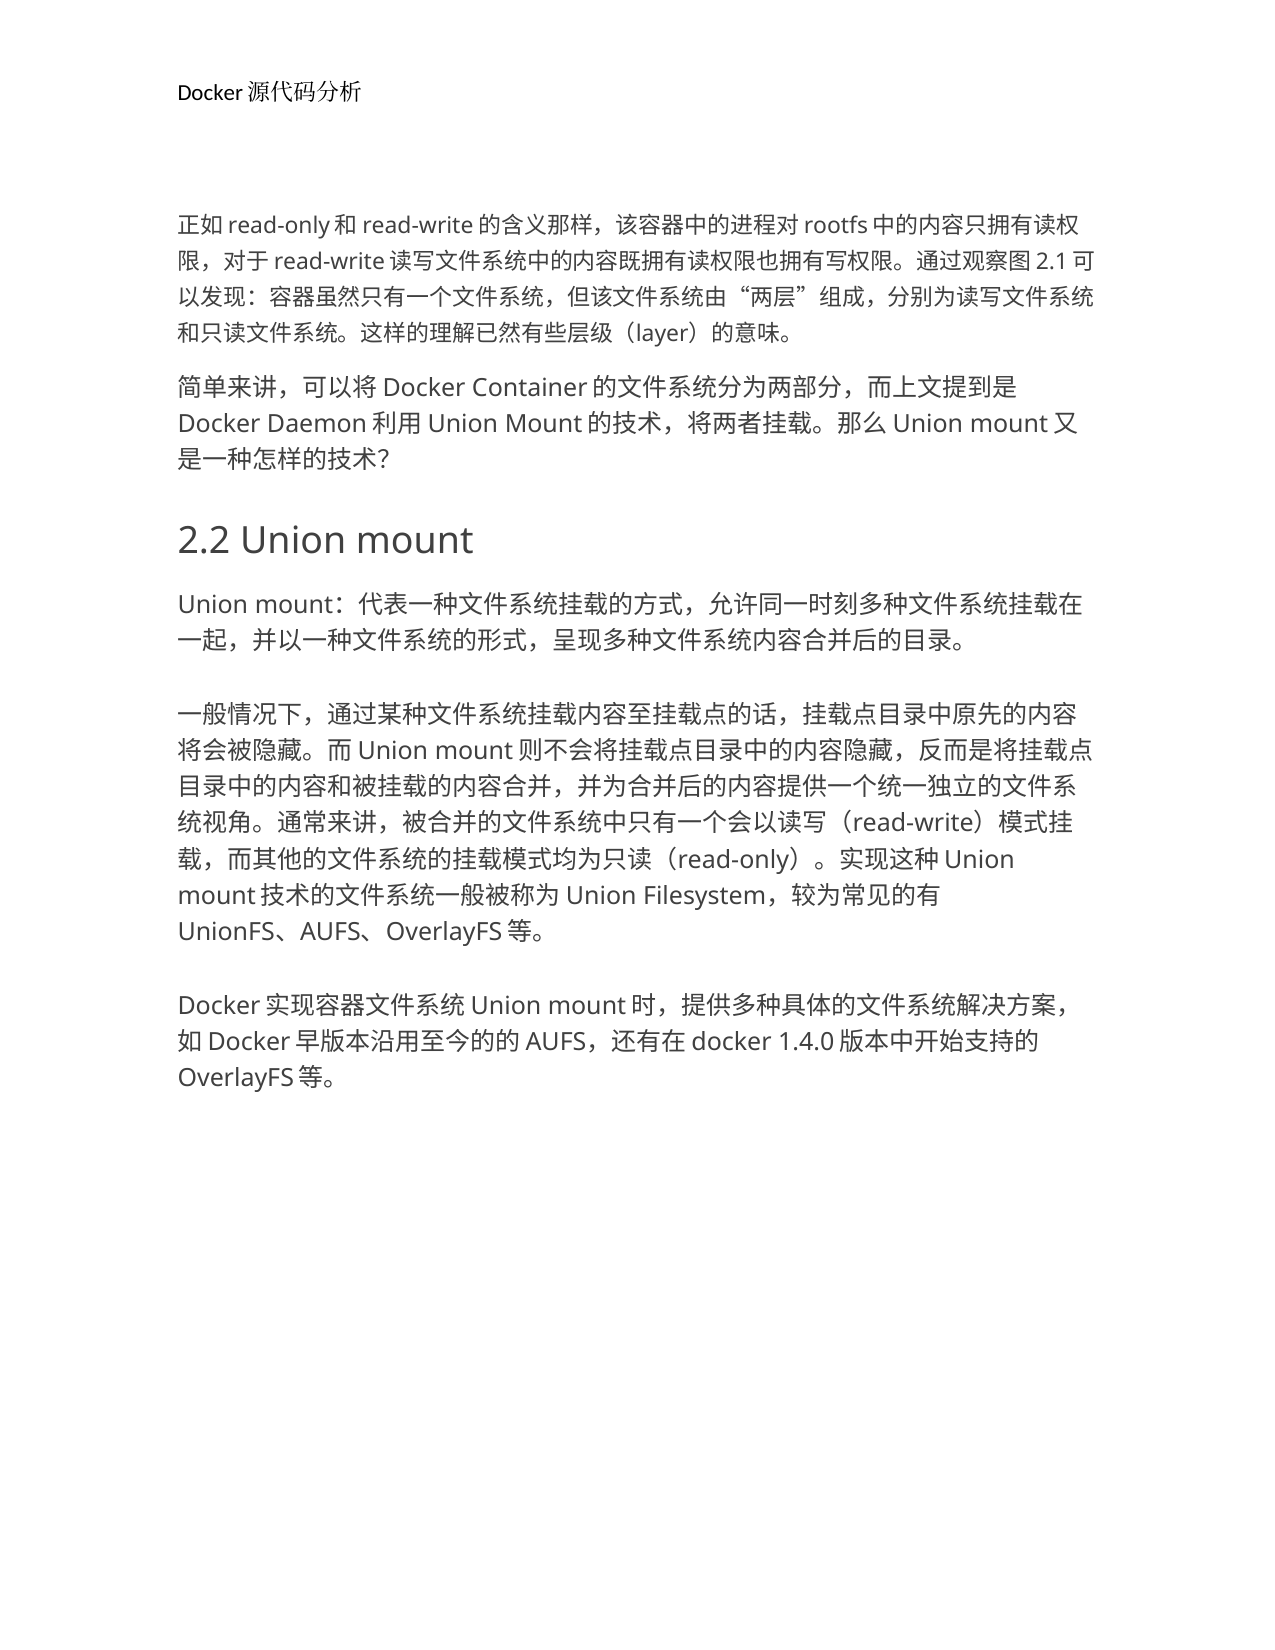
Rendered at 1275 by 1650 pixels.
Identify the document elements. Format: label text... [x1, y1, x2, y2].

subtitle 2.2 Union mount [177, 513, 1098, 564]
text 简单来讲，可以将Docker Container的文件系统分为两部分，而上文提到是Docker Daemon利用Union Mount的技术，将两者挂载。那么Union mount又是一种怎样的技术？ [177, 367, 1098, 476]
text 一般情况下，通过某种文件系统挂载内容至挂载点的话，挂载点目录中原先的内容将会被隐藏。而Union mount则不会将挂载点目录中的内容隐藏，反而是将挂载点目录中的内容和被挂载的内容合并，并为合并后的内容提供一个统一独立的文件系统视角。通常来讲，被合并的文件系统中只有一个会以读写（read-write）模式挂载，而其他的文件系统的挂载模式均为只读（read-only）。实现这种Union mount技术的文件系统一般被称为Union Filesystem，较为常见的有UnionFS、AUFS、OverlayFS等。 [177, 694, 1098, 948]
text 正如read-only和read-write的含义那样，该容器中的进程对rootfs中的内容只拥有读权限，对于read-write读写文件系统中的内容既拥有读权限也拥有写权限。通过观察图2.1可以发现：容器虽然只有一个文件系统，但该文件系统由“两层”组成，分别为读写文件系统和只读文件系统。这样的理解已然有些层级（layer）的意味。 [177, 207, 1098, 348]
text Docker实现容器文件系统Union mount时，提供多种具体的文件系统解决方案，如Docker早版本沿用至今的的AUFS，还有在docker 1.4.0版本中开始支持的OverlayFS等。 [177, 985, 1098, 1094]
text Union mount：代表一种文件系统挂载的方式，允许同一时刻多种文件系统挂载在一起，并以一种文件系统的形式，呈现多种文件系统内容合并后的目录。 [177, 584, 1098, 657]
